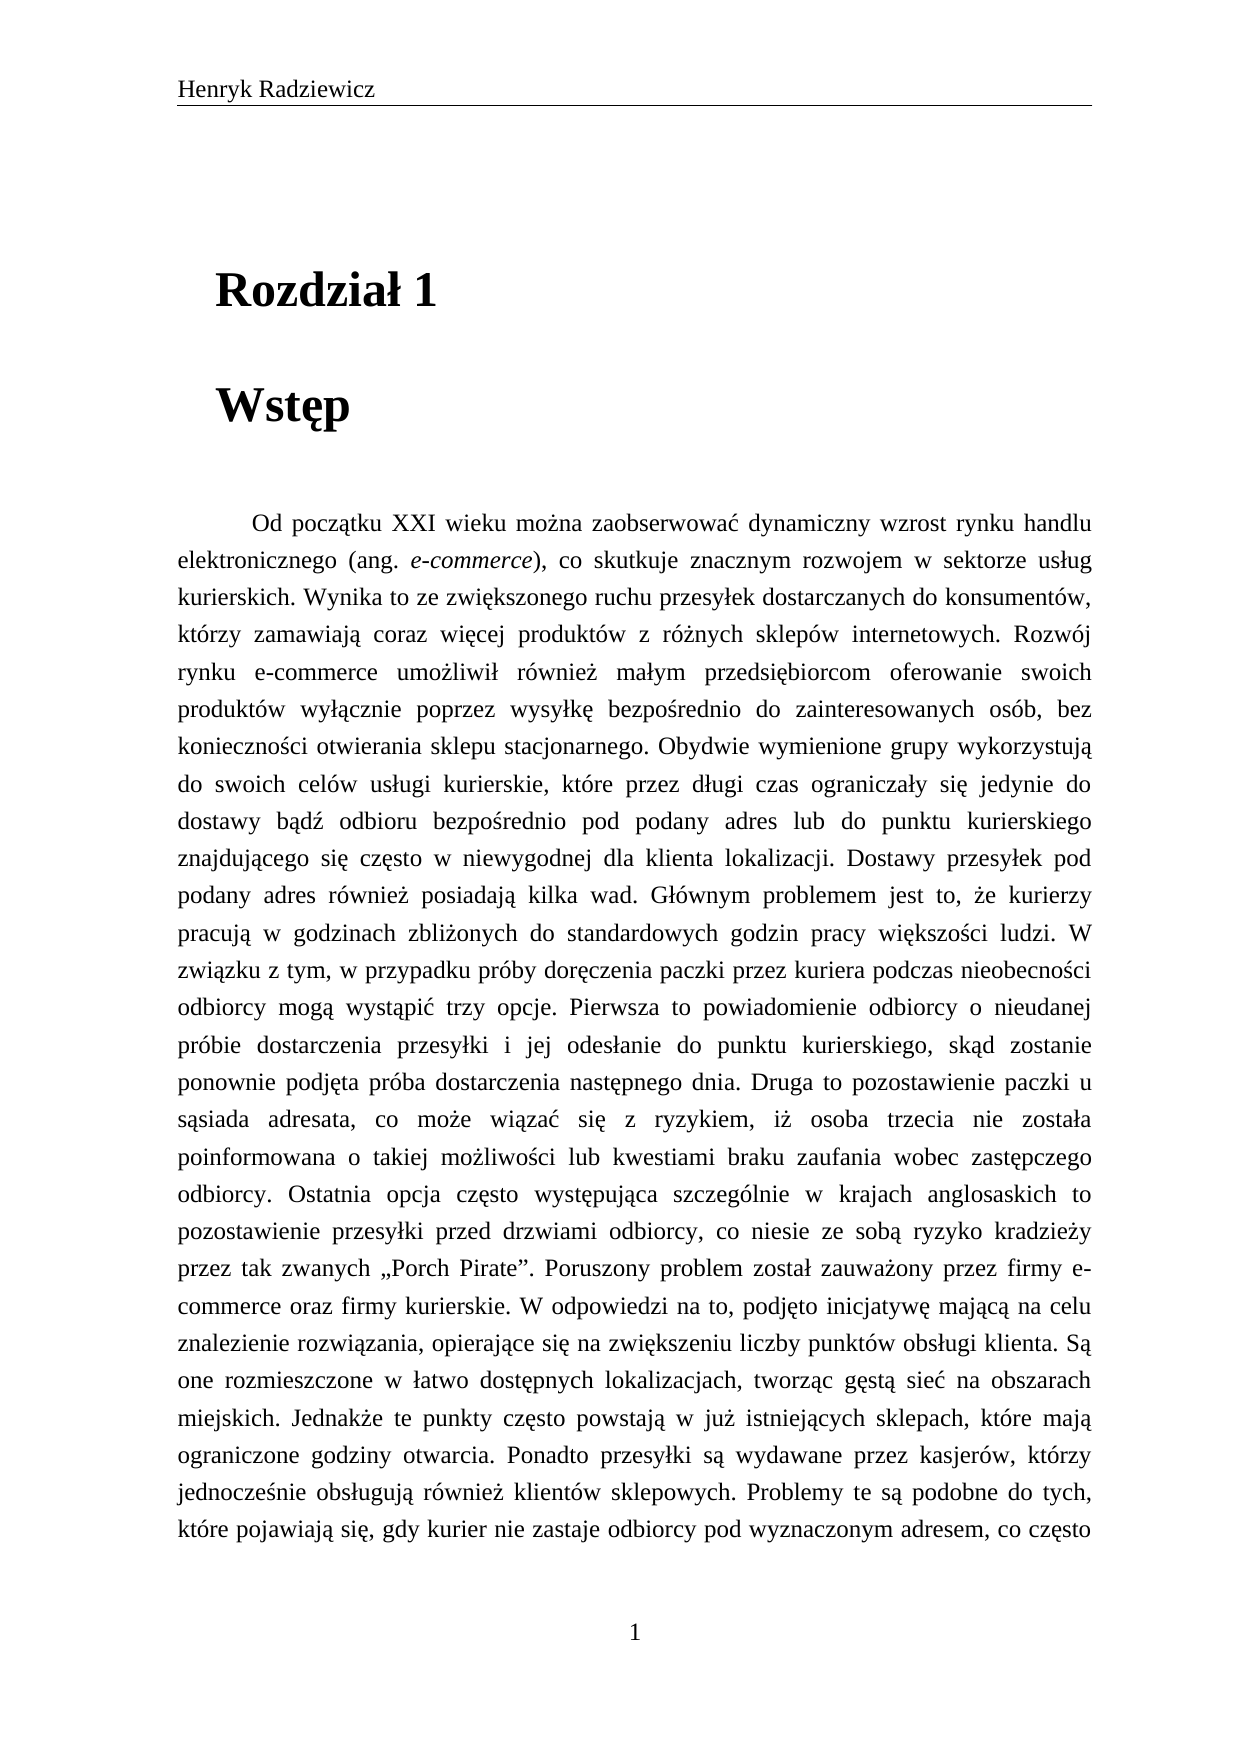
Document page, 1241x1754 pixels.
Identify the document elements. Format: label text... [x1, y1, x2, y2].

subtitle Rozdział 1 Wstęp [215, 260, 1092, 433]
